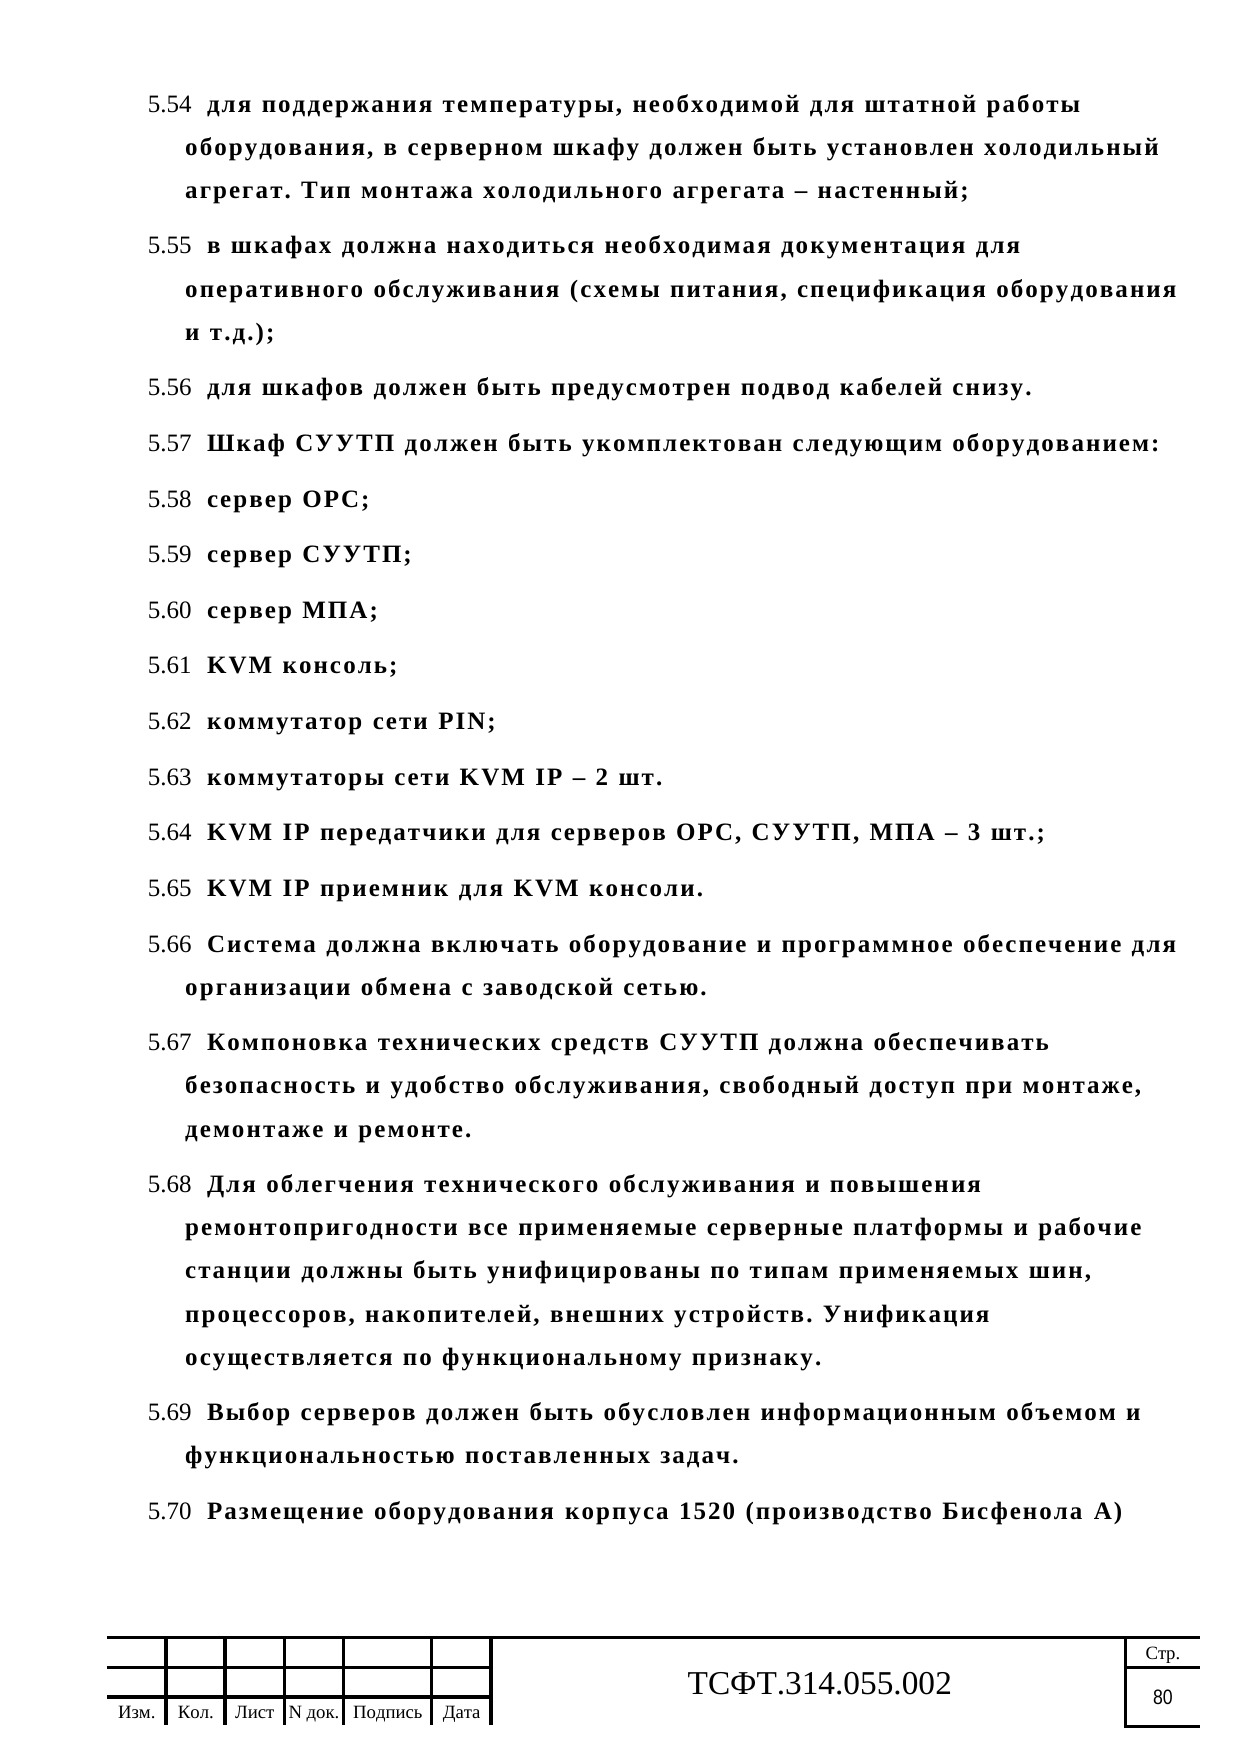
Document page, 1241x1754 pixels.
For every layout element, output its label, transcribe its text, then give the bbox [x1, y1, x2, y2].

subtitle Размещение оборудования [148, 1496, 1181, 1525]
